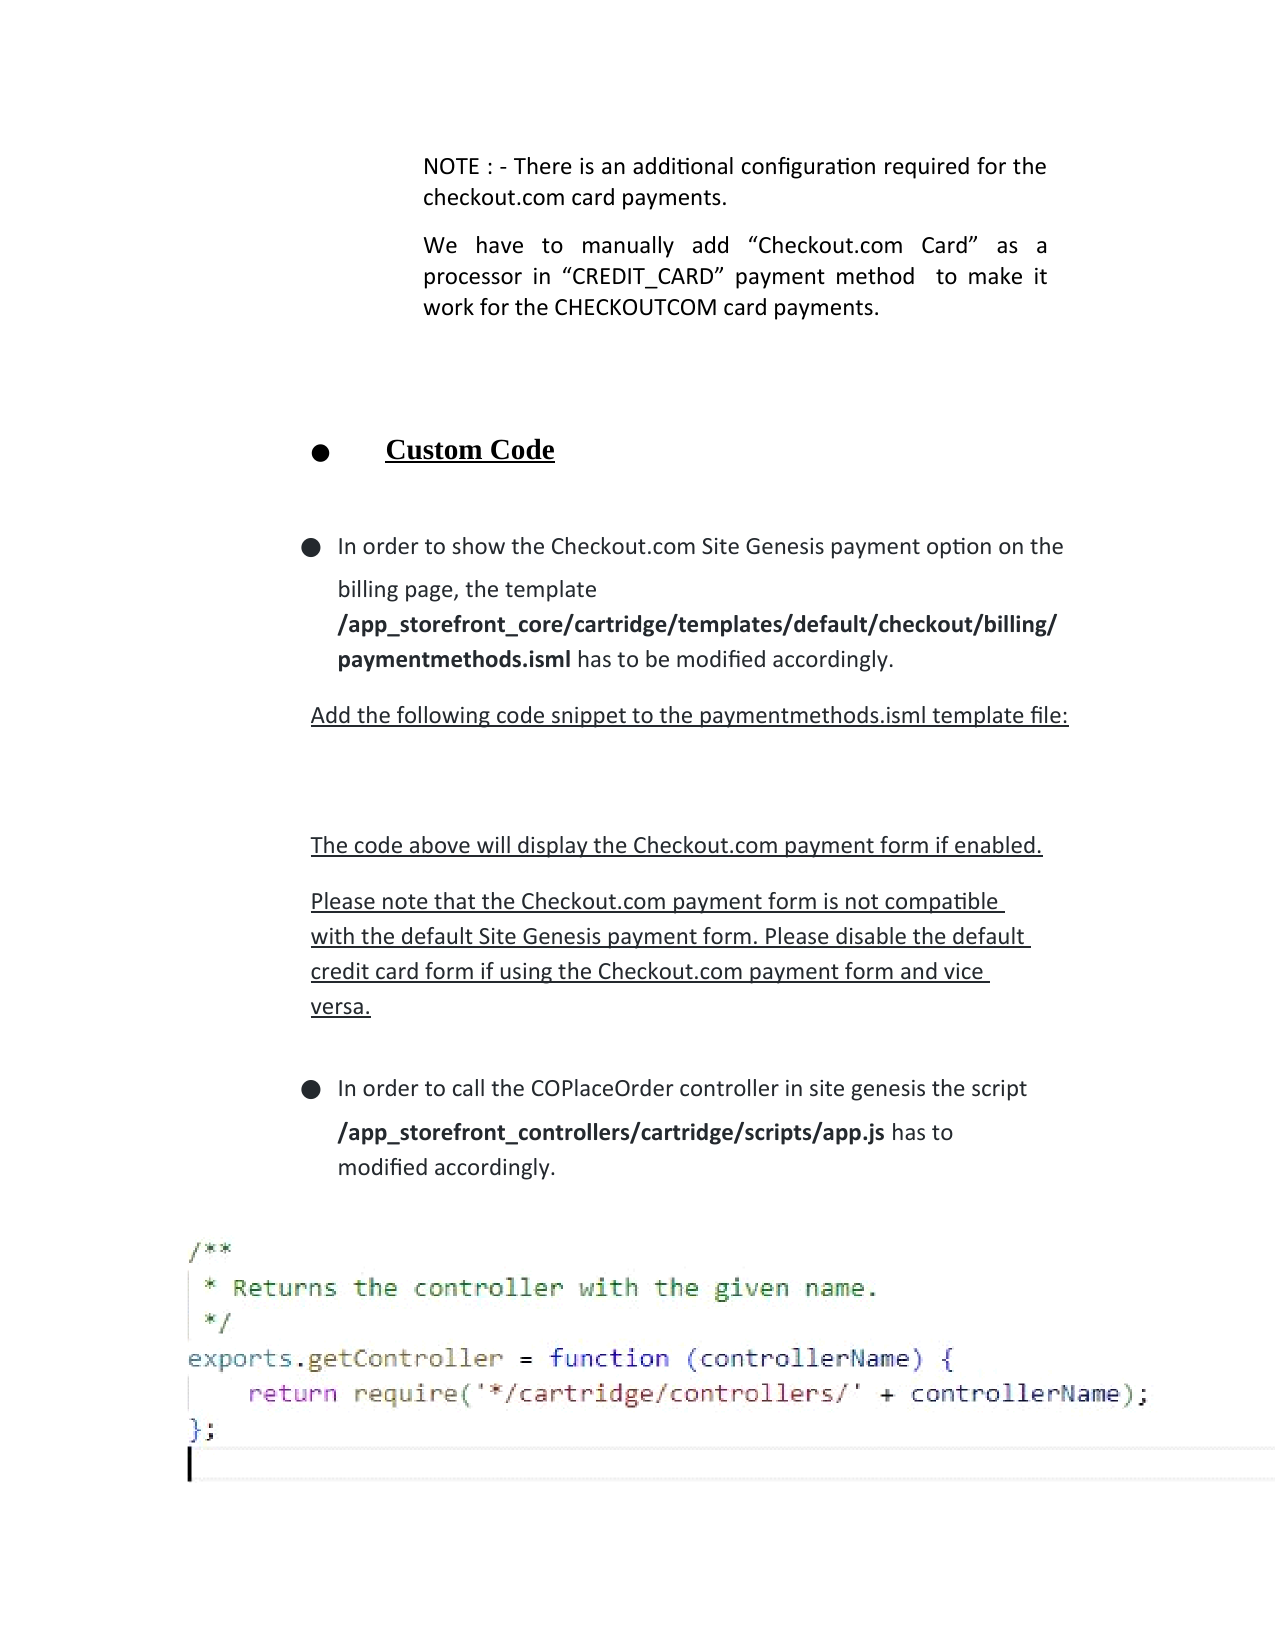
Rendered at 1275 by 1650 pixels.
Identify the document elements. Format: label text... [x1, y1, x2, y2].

text We have to manually add “Checkout.com Card” as a processor in “CREDIT_CARD” payment method to make it work for the CHECKOUTCOM card payments. [423, 229, 1048, 321]
text Add the following code snippet to the paymentmethods.isml template file: [310, 699, 1087, 730]
list In order to show the Checkout.com Site Genesis payment option on the billing page, the template /app_storefront_core/cartridge/templates/default/checkout/billing/ paymentmethods.isml has to be modified accordingly. [300, 518, 1087, 674]
text Please note that the Checkout.com payment form is not compatible with the default Site Genesis payment form. Please disable the default credit card form if using the Checkout.com payment form and vice versa. [310, 885, 1043, 1020]
list Custom Code [310, 425, 1087, 472]
picture [187, 1220, 1275, 1491]
list In order to call the COPlaceOrder controller in site genesis the script /app_storefront_controllers/cartridge/scripts/app.js has to modified accordingly. [300, 1060, 1043, 1181]
text The code above will display the Checkout.com payment form if enabled. [310, 829, 1087, 859]
text NOTE : - There is an additional configuration required for the checkout.com card payments. [423, 150, 1048, 211]
